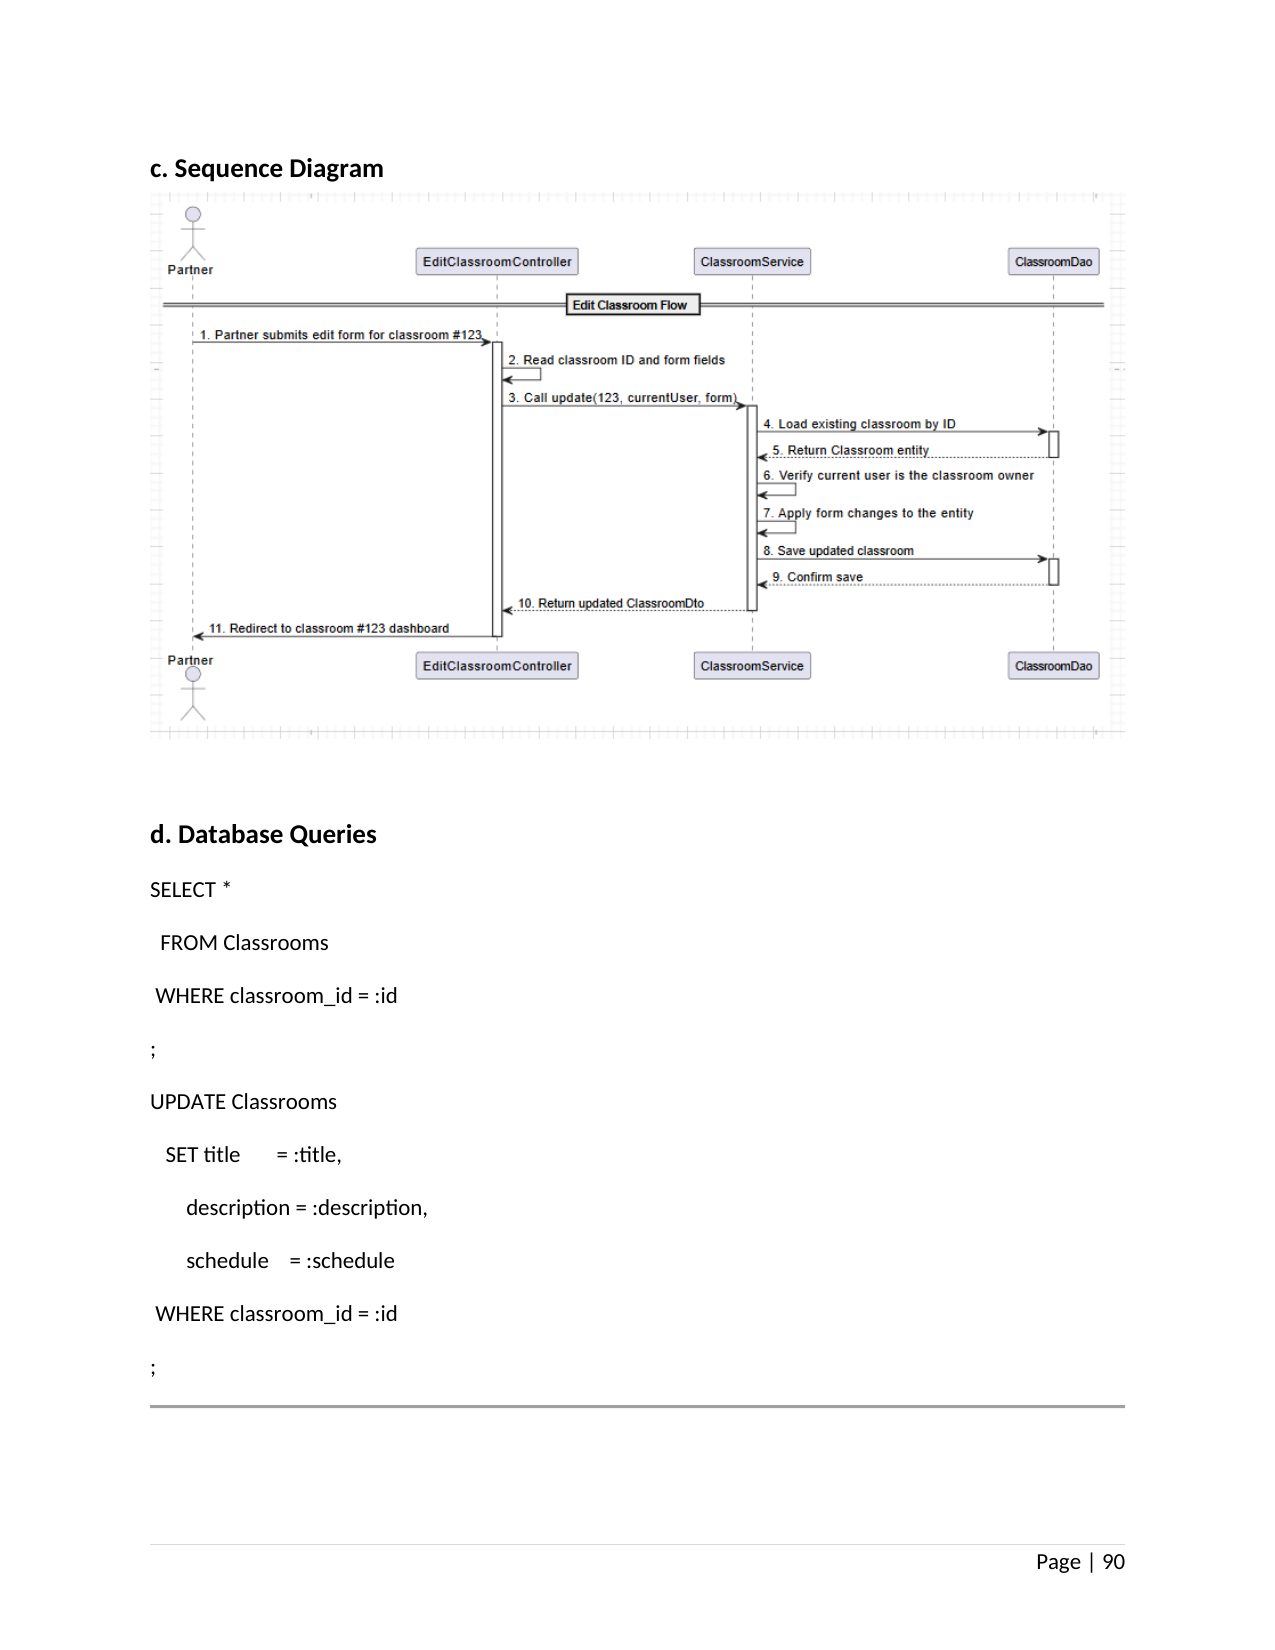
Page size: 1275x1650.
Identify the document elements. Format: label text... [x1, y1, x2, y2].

subtitle c. Sequence Diagram [150, 151, 1125, 184]
text SELECT * [150, 875, 1125, 903]
subtitle d. Database Queries [150, 817, 1125, 850]
text ; [150, 1034, 1125, 1062]
text WHERE classroom_id = :id [150, 1299, 1125, 1327]
text ; [150, 1352, 1125, 1380]
text UPDATE Classrooms [150, 1087, 1125, 1115]
text FROM Classrooms [150, 928, 1125, 956]
picture [150, 192, 1125, 739]
text schedule = :schedule [150, 1246, 1125, 1274]
text SET title = :title, [150, 1140, 1125, 1168]
text description = :description, [150, 1193, 1125, 1221]
text WHERE classroom_id = :id [150, 981, 1125, 1009]
